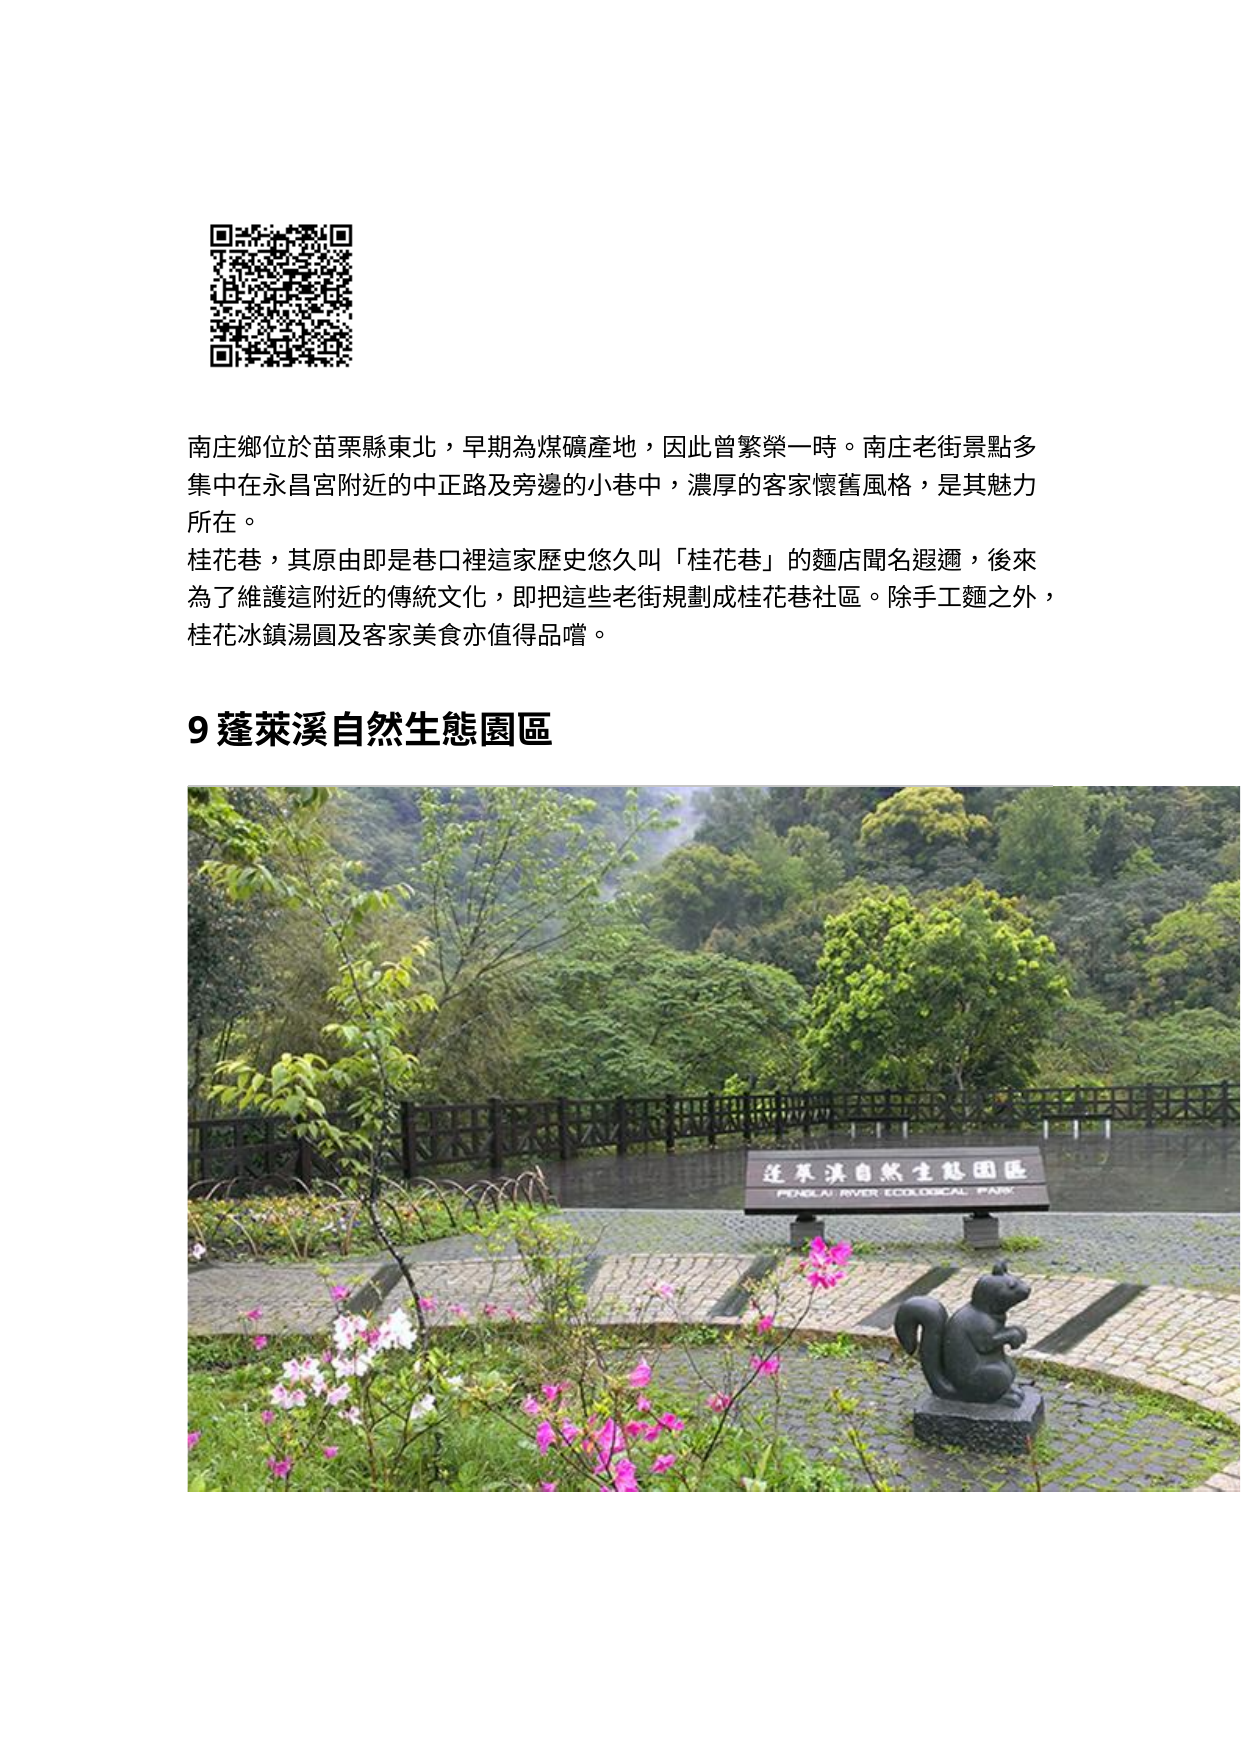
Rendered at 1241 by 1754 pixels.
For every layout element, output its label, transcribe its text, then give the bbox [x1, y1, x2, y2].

picture [187, 786, 1241, 1492]
text 9蓬萊溪自然生態園區 [187, 689, 1053, 786]
picture [187, 202, 376, 391]
text 南庄鄉位於苗栗縣東北，早期為煤礦產地，因此曾繁榮一時。南庄老街景點多集中在永昌宮附近的中正路及旁邊的小巷中，濃厚的客家懷舊風格，是其魅力所在。 桂花巷，其原由即是巷口裡這家歷史悠久叫「桂花巷」的麵店聞名遐邇，後來為了維護這附近的傳統文化，即把這些老街規劃成桂花巷社區。除手工麵之外，桂花冰鎮湯圓及客家美食亦值得品嚐。 [187, 427, 1053, 652]
